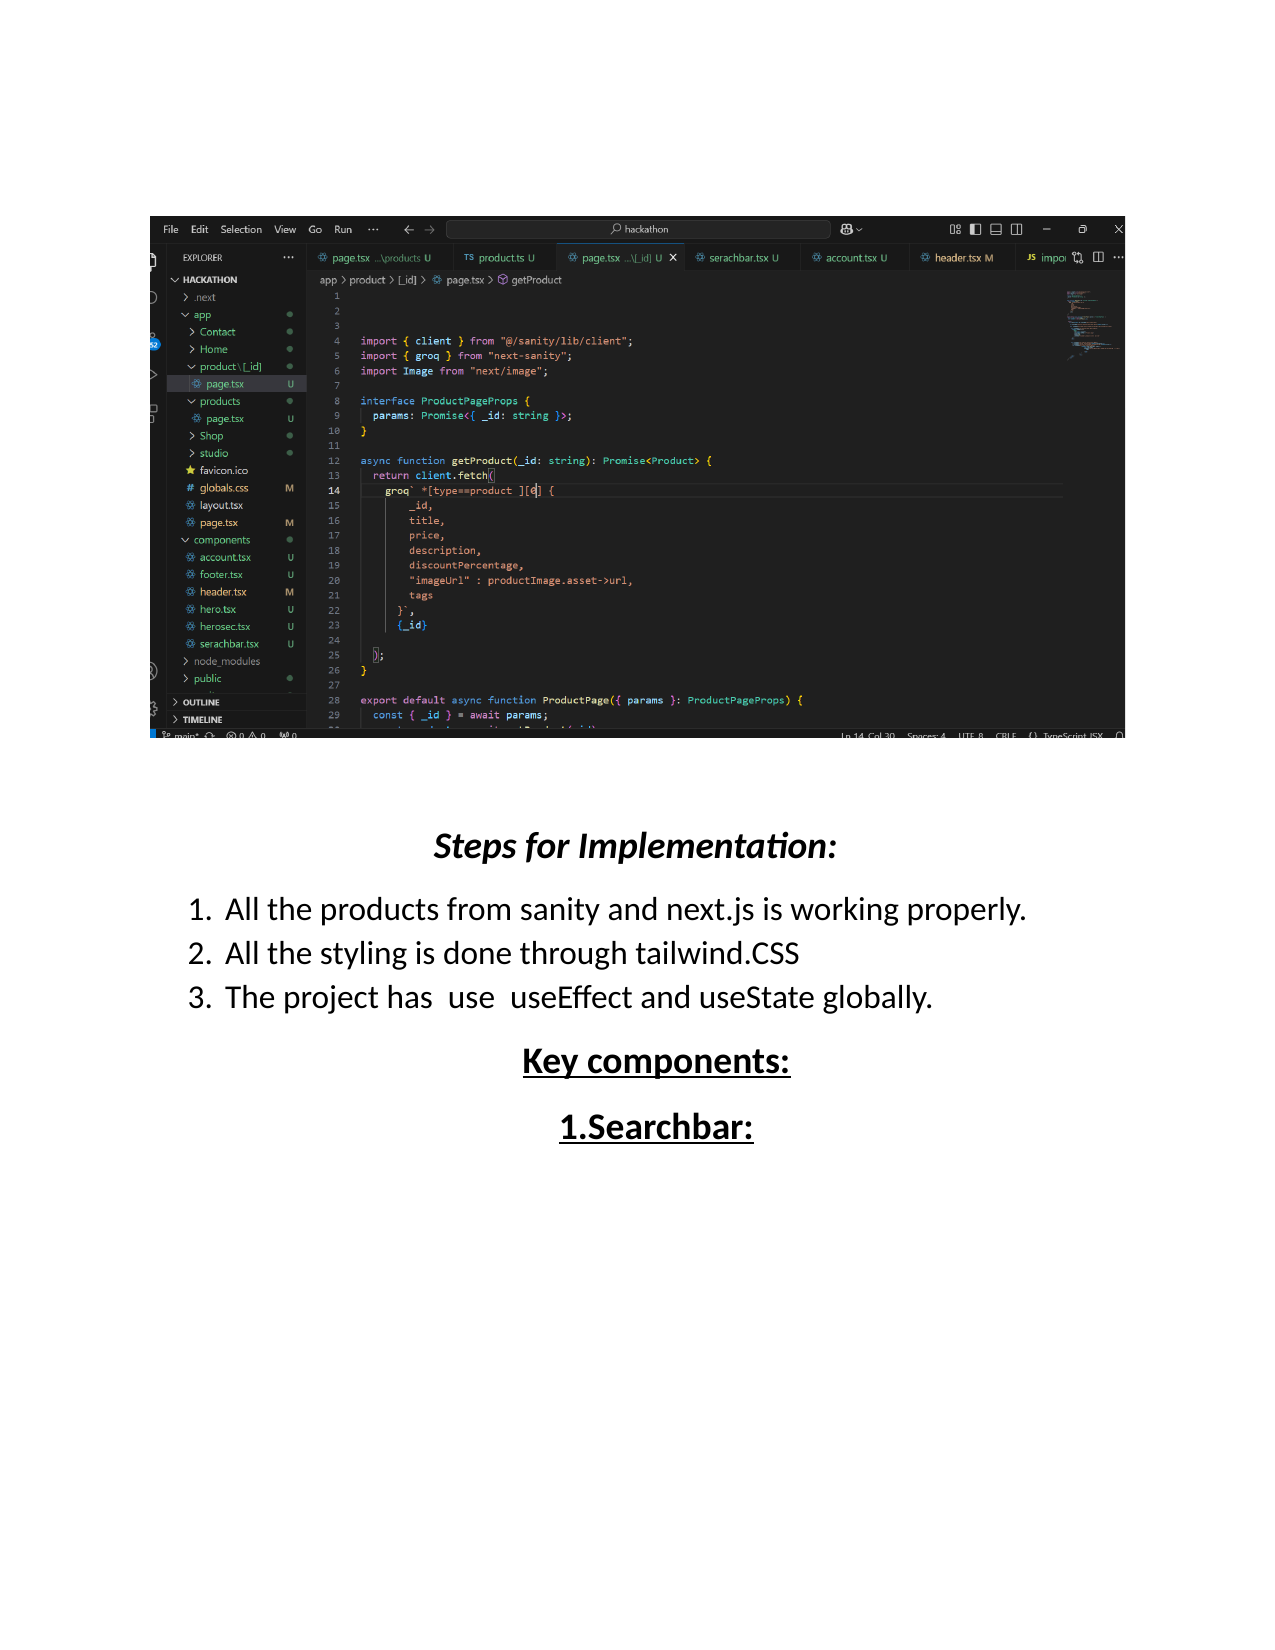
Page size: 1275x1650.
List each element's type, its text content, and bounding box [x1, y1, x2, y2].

text Key components: [187, 1037, 1125, 1083]
list All the products from sanity and next.js is working properly. [187, 888, 1125, 929]
picture [150, 216, 1125, 738]
text Steps for Implementation: [150, 822, 1125, 868]
list All the styling is done through tailwind.CSS [187, 932, 1125, 973]
text 1.Searchbar: [187, 1103, 1125, 1149]
list The project has use useEffect and useState globally. [187, 976, 1125, 1017]
